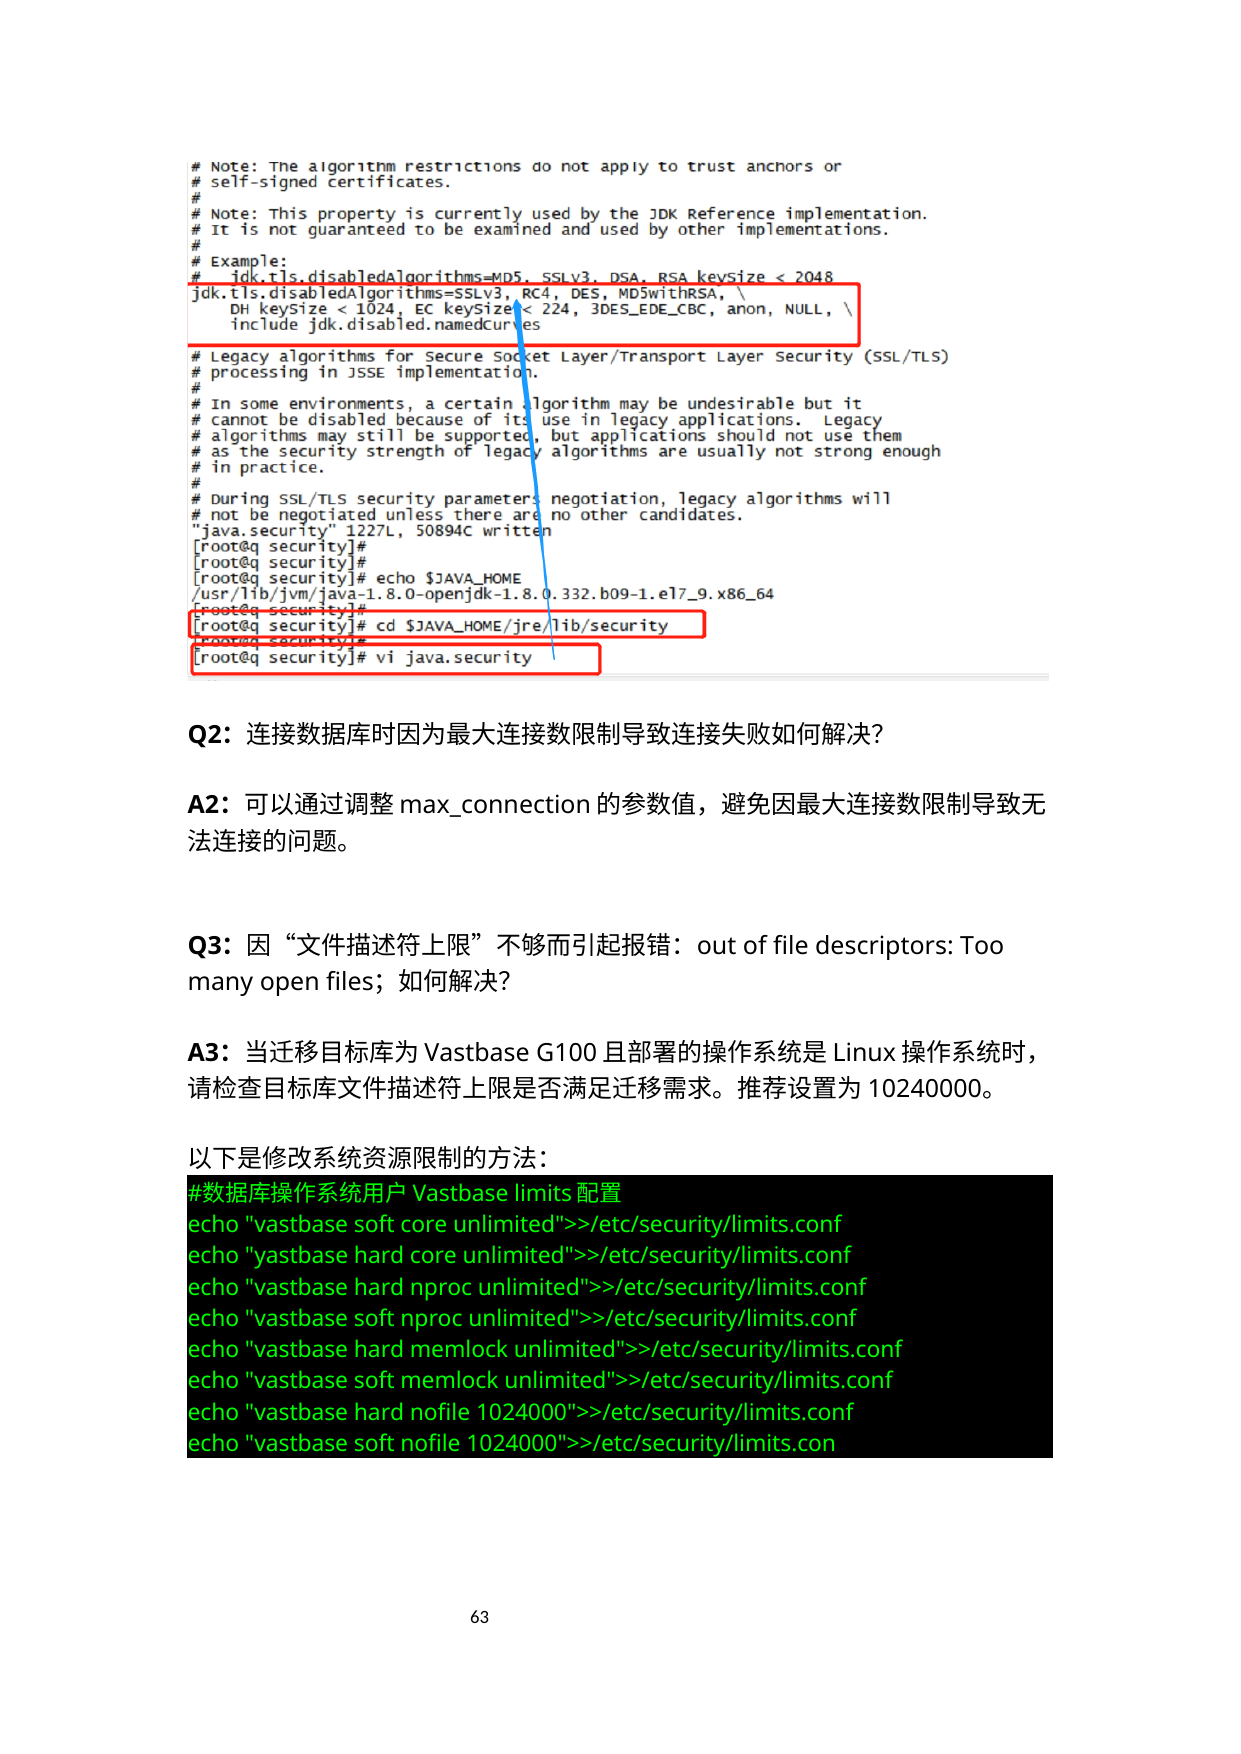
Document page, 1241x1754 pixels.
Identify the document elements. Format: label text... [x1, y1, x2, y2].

text echo "vastbase soft nofile 1024000">>/etc/security/limits.con [187, 1427, 1053, 1458]
text echo "vastbase hard nproc unlimited">>/etc/security/limits.conf [187, 1271, 1053, 1302]
picture [187, 162, 1049, 681]
text echo "vastbase hard nofile 1024000">>/etc/security/limits.conf [187, 1396, 1053, 1427]
text A2：可以通过调整max_connection的参数值，避免因最大连接数限制导致无法连接的问题。 [187, 785, 1053, 857]
text echo "vastbase soft memlock unlimited">>/etc/security/limits.conf [187, 1364, 1053, 1396]
text echo "vastbase hard memlock unlimited">>/etc/security/limits.conf [187, 1333, 1053, 1364]
text echo "vastbase soft core unlimited">>/etc/security/limits.conf [187, 1208, 1053, 1239]
text echo "vastbase soft nproc unlimited">>/etc/security/limits.conf [187, 1302, 1053, 1333]
text echo "yastbase hard core unlimited">>/etc/security/limits.conf [187, 1239, 1053, 1271]
text A3：当迁移目标库为Vastbase G100且部署的操作系统是Linux操作系统时，请检查目标库文件描述符上限是否满足迁移需求。推荐设置为10240000。 [187, 1032, 1053, 1104]
text #数据库操作系统用户Vastbase limits配置 [187, 1175, 1053, 1208]
text 以下是修改系统资源限制的方法： [187, 1138, 1053, 1175]
text Q3：因“文件描述符上限”不够而引起报错：out of file descriptors: Too many open files；如何解决？ [187, 925, 1053, 998]
text Q2：连接数据库时因为最大连接数限制导致连接失败如何解决？ [187, 714, 1053, 751]
